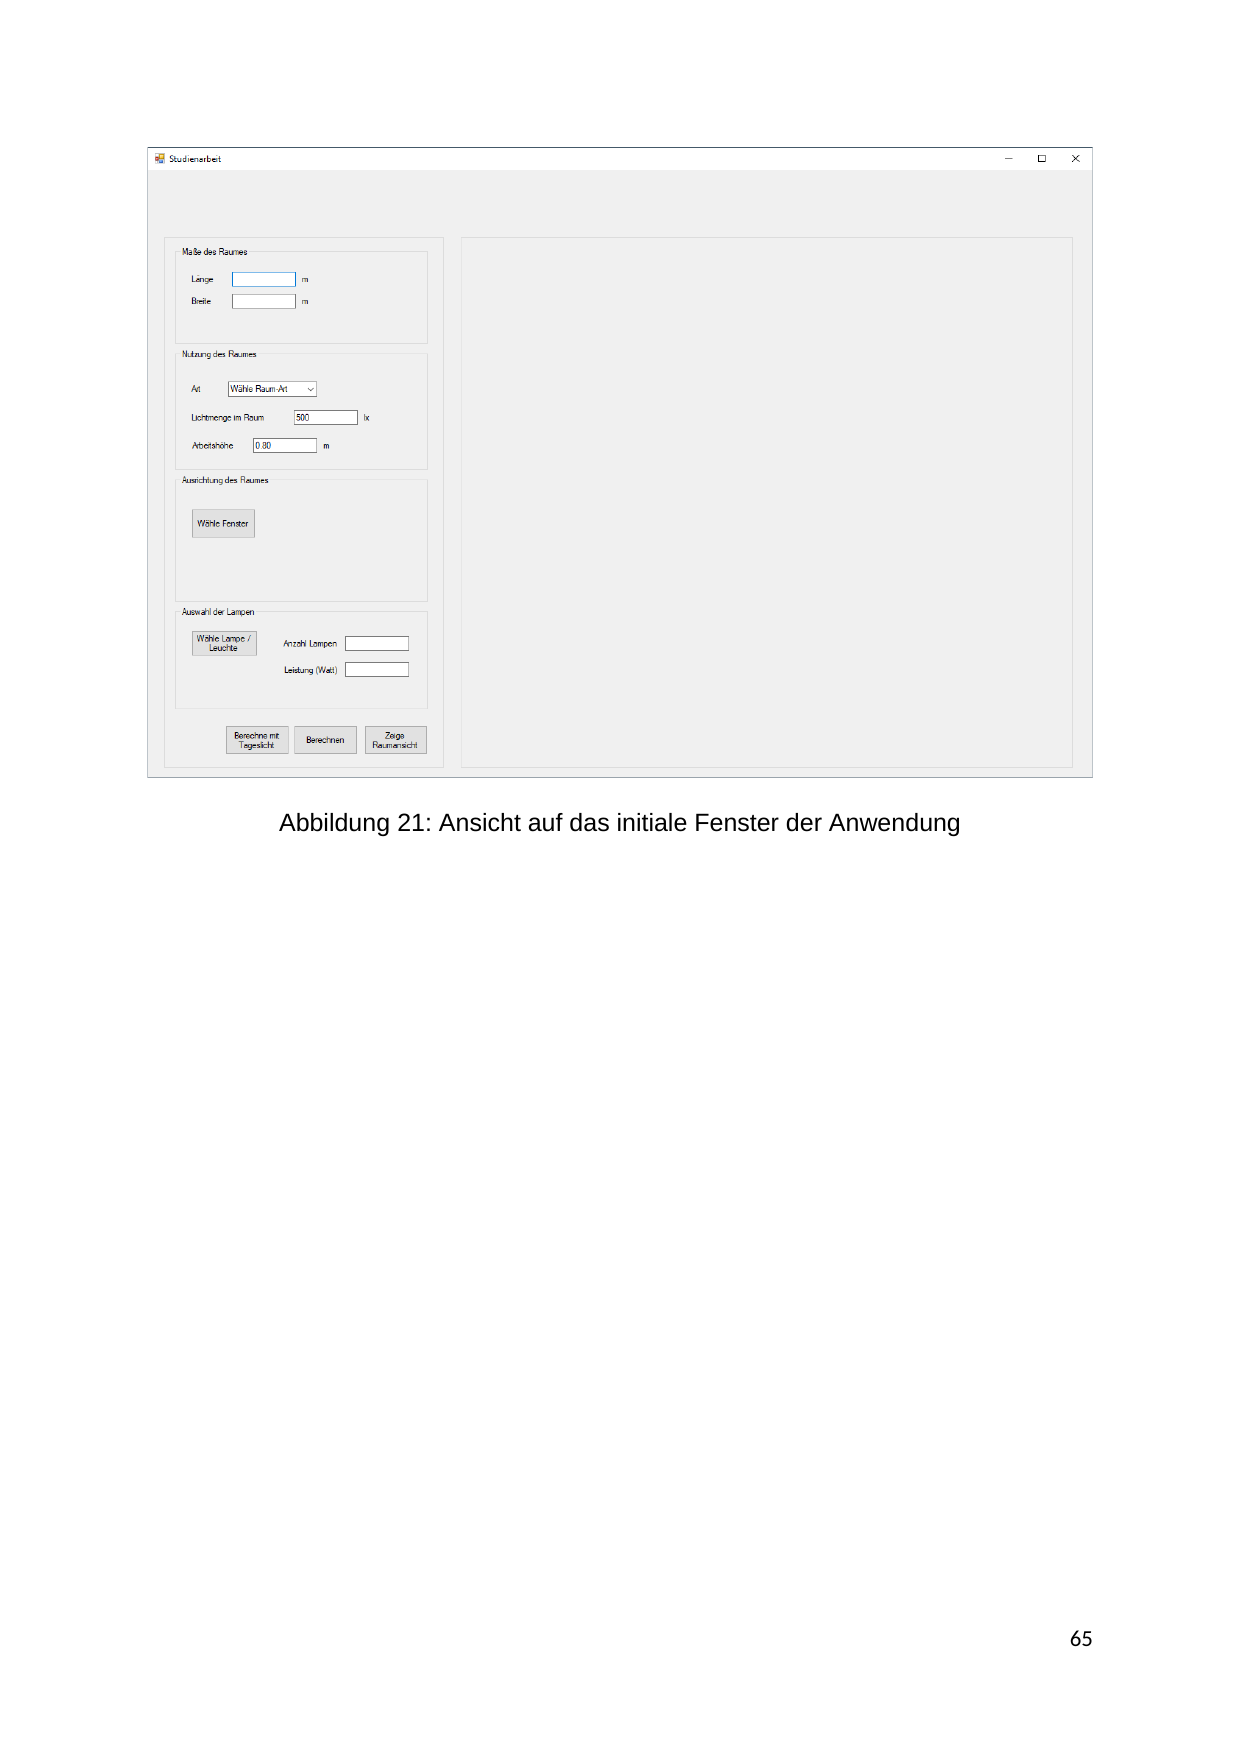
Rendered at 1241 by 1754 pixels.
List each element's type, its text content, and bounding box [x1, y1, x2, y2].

picture [147, 147, 1093, 778]
text Abbildung 21: Ansicht auf das initiale Fenster der Anwendung [148, 808, 1093, 837]
